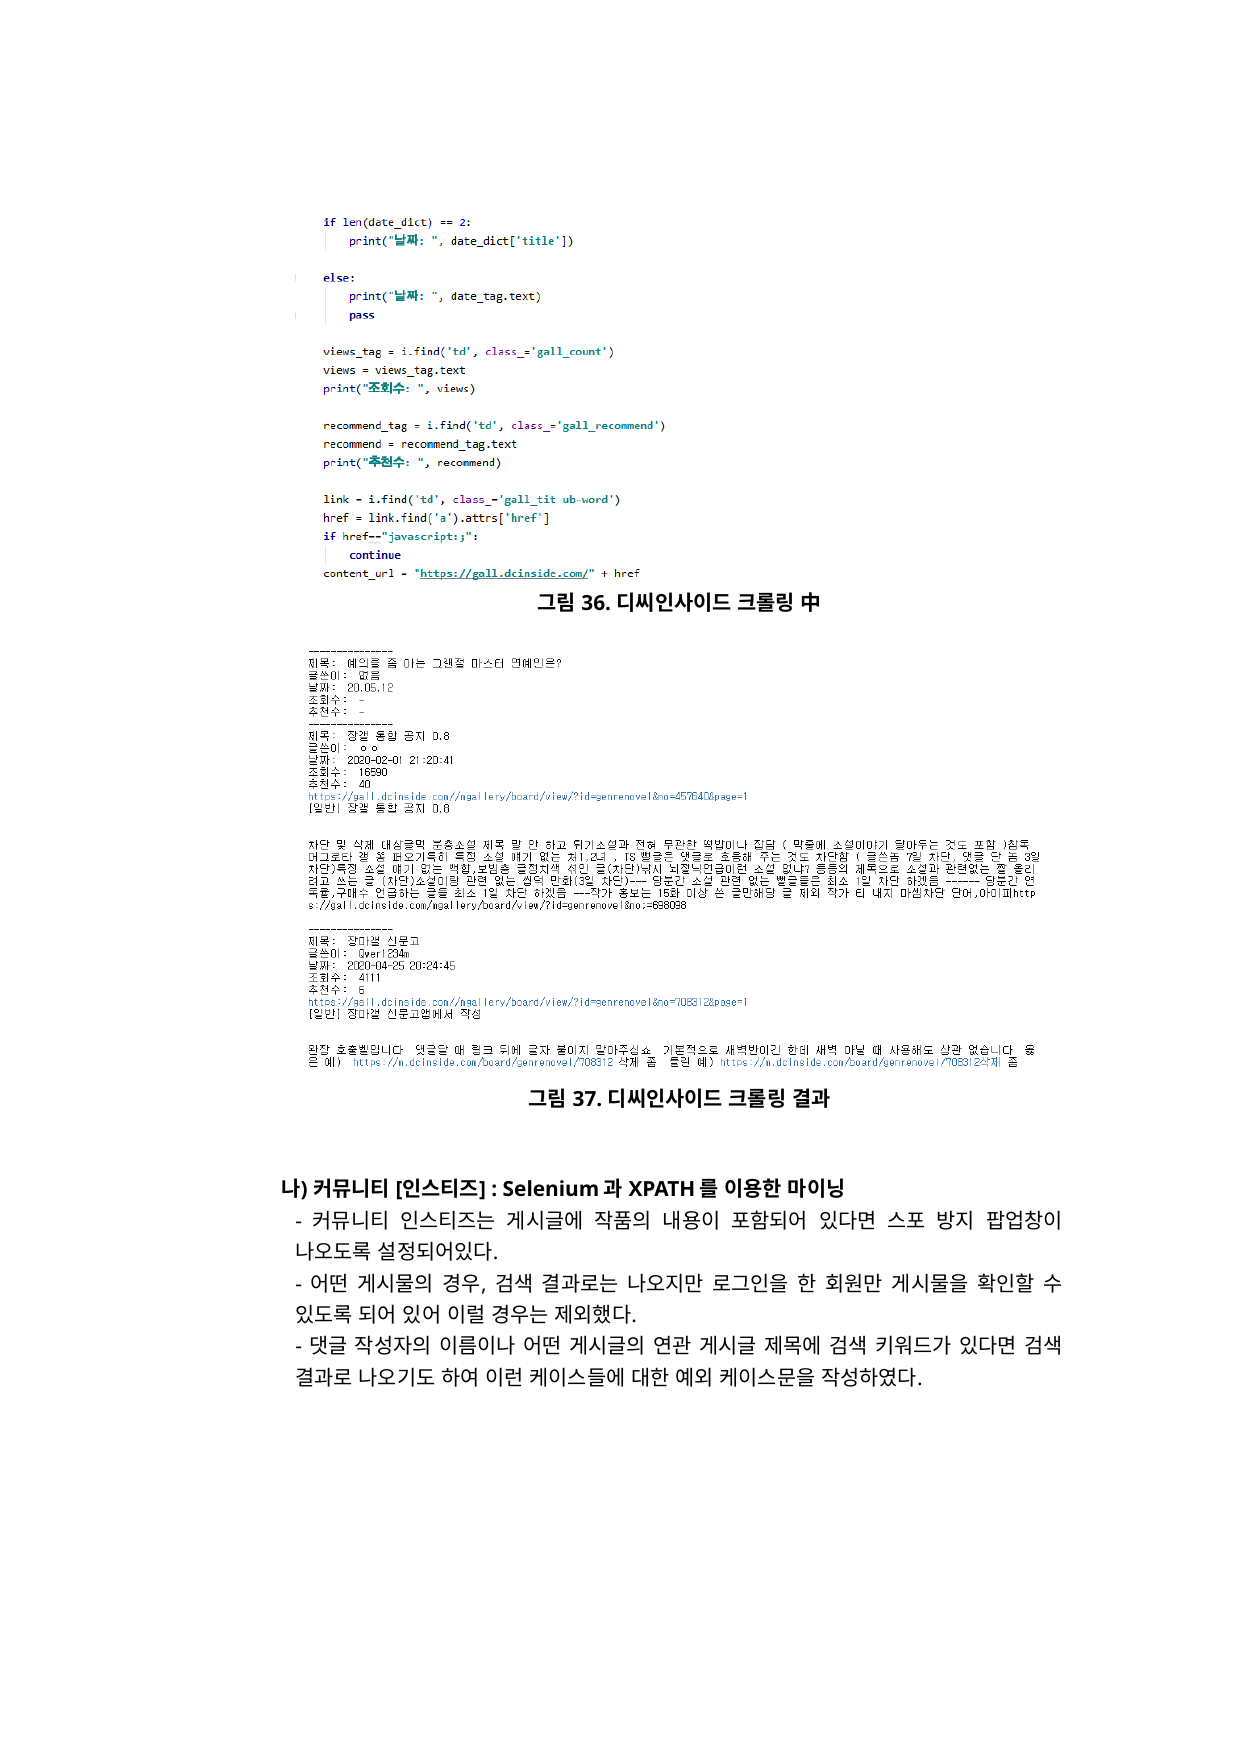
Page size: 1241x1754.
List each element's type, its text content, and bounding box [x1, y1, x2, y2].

text 그림 36. 디씨인사이드 크롤링 中 [295, 587, 1063, 617]
text 그림 37. 디씨인사이드 크롤링 결과 [295, 1082, 1063, 1112]
text 나) 커뮤니티 [인스티즈] : Selenium과 XPATH를 이용한 마이닝 [276, 1172, 1063, 1203]
text - 어떤 게시물의 경우, 검색 결과로는 나오지만 로그인을 한 회원만 게시물을 확인할 수 있도록 되어 있어 이럴 경우는 제외했다. [295, 1267, 1063, 1329]
text - 댓글 작성자의 이름이나 어떤 게시글의 연관 게시글 제목에 검색 키워드가 있다면 검색 결과로 나오기도 하여 이런 케이스들에 대한 예외 케이스문을 작성하였다. [295, 1330, 1063, 1392]
text - 커뮤니티 인스티즈는 게시글에 작품의 내용이 포함되어 있다면 스포 방지 팝업창이 나오도록 설정되어있다. [295, 1204, 1063, 1266]
picture [295, 206, 1063, 586]
picture [295, 647, 1063, 1082]
